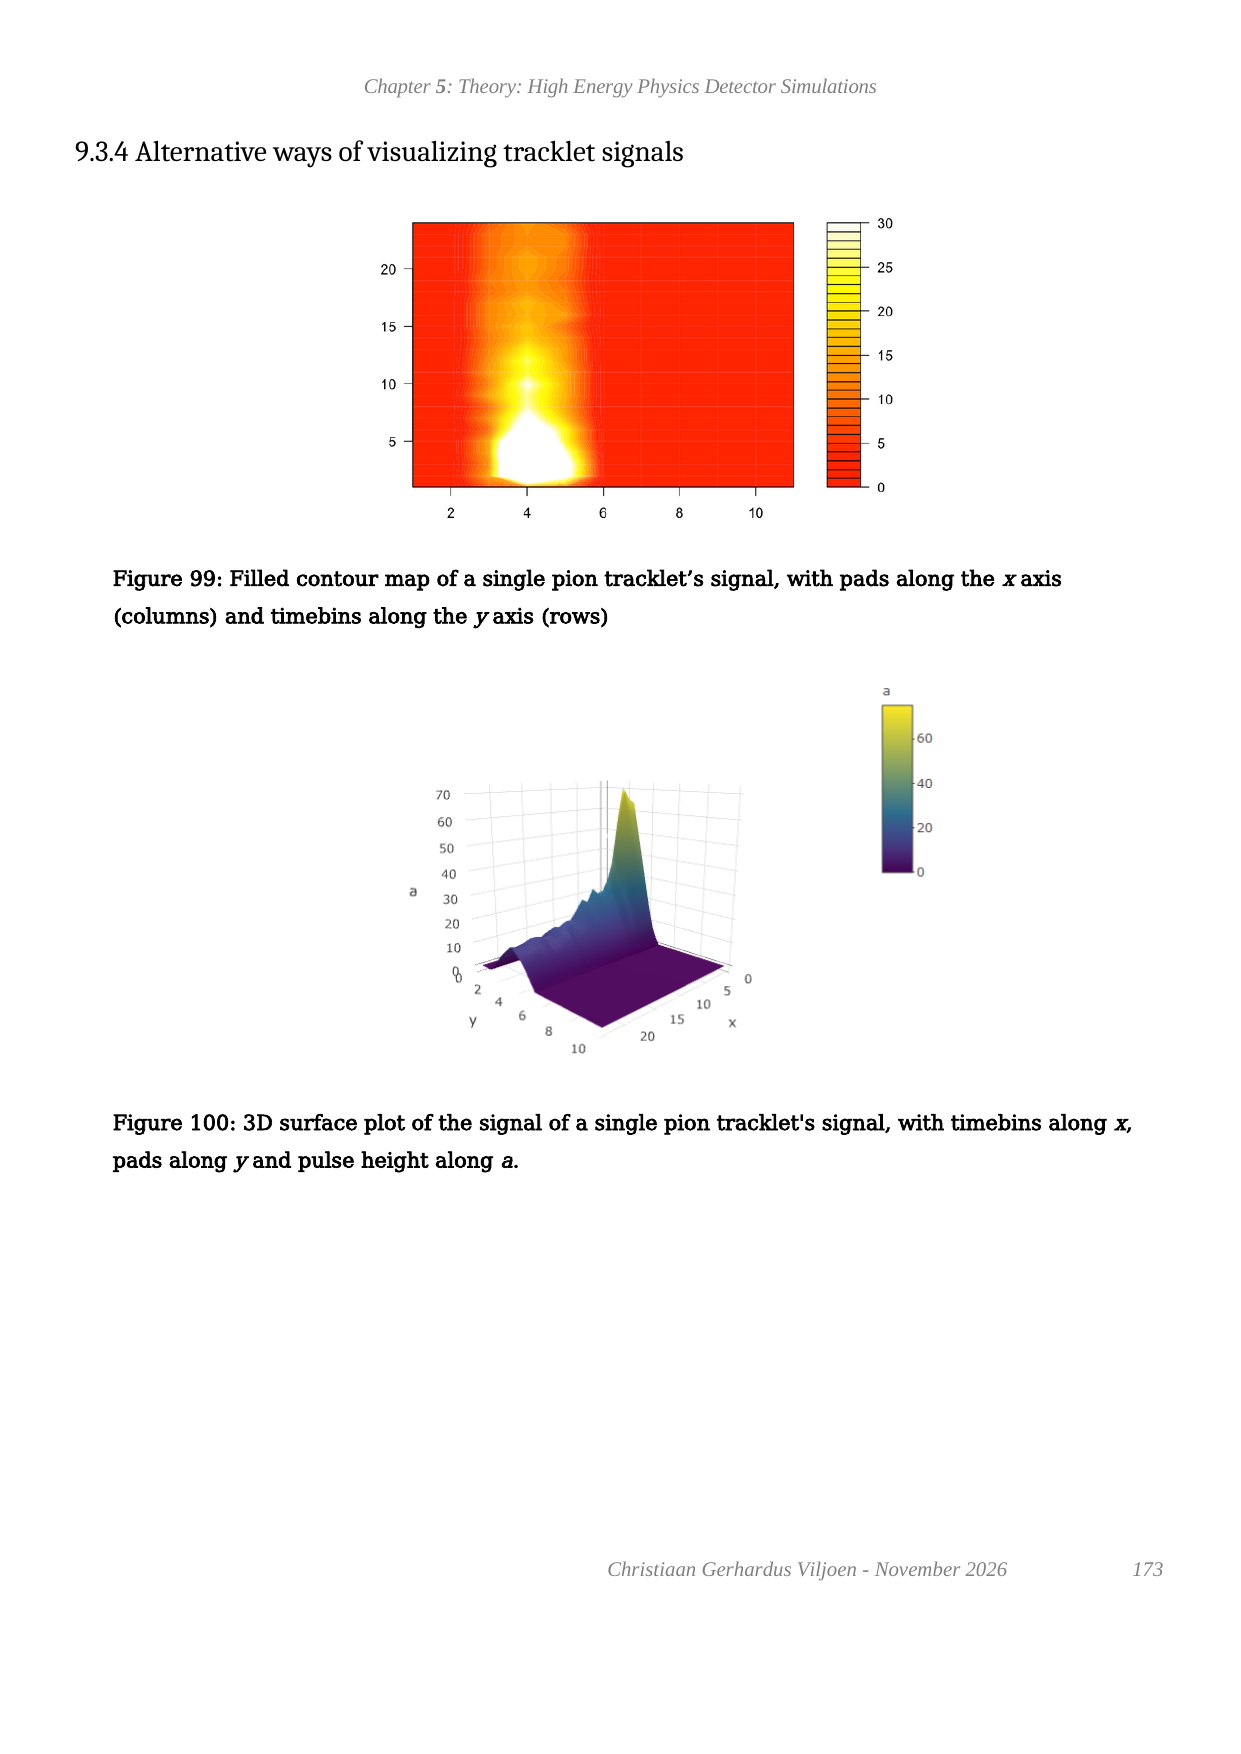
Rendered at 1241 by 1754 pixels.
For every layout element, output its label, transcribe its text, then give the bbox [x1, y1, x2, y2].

text Figure 99: Filled contour map of a single pion tracklet’s signal, with pads along the x axis (columns) and timebins along the y axis (rows) [112, 565, 1165, 628]
subtitle Alternative ways of visualizing tracklet signals [75, 135, 1165, 169]
text Figure 100: 3D surface plot of the signal of a single pion tracklet's signal, with timebins along x, pads along y and pulse height along a. [112, 1109, 1165, 1172]
picture [357, 181, 920, 545]
picture [288, 648, 989, 1089]
